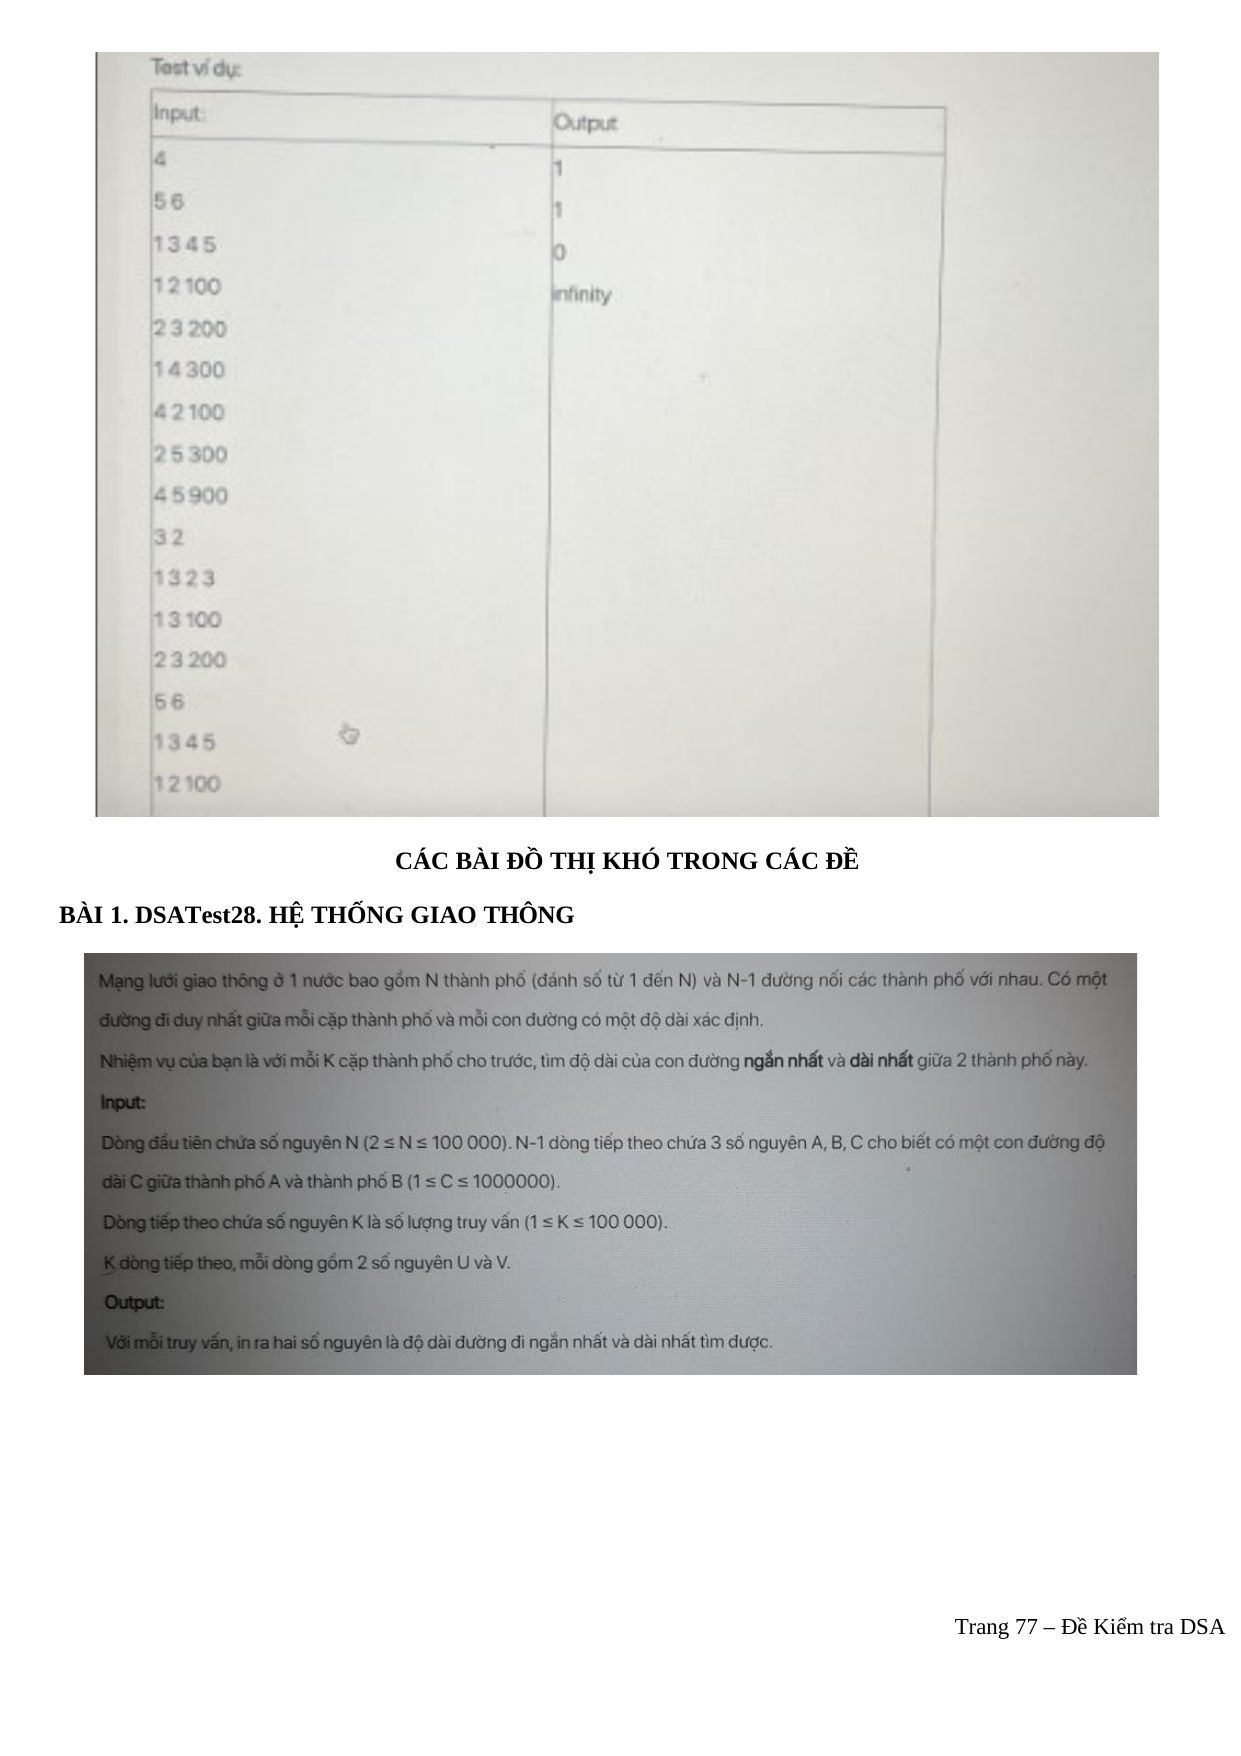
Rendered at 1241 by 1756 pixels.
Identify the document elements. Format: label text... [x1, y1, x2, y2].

text BÀI 1. DSATest28. HỆ THỐNG GIAO THÔNG [59, 900, 1226, 928]
picture [84, 953, 1138, 1375]
text CÁC BÀI ĐỒ THỊ KHÓ TRONG CÁC ĐỀ [29, 846, 1226, 874]
picture [95, 52, 1160, 817]
